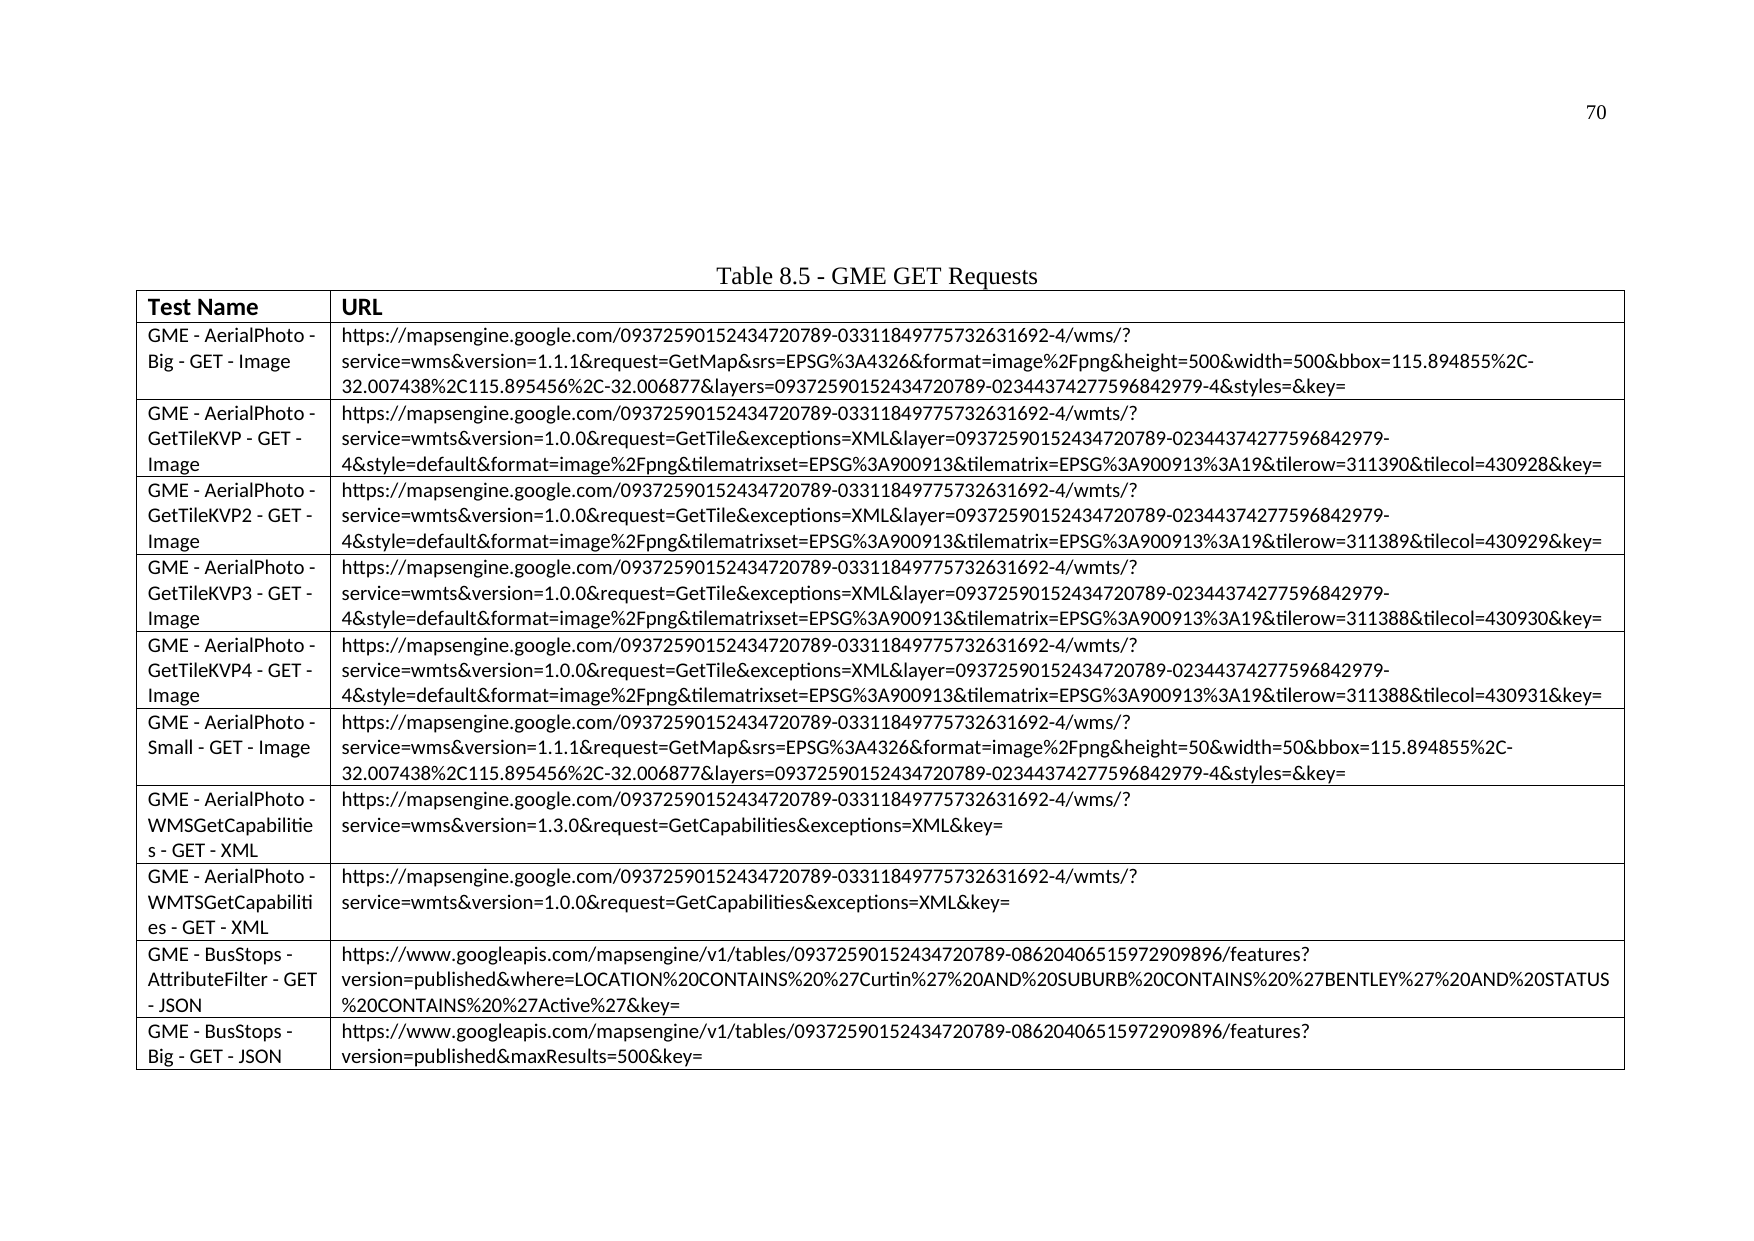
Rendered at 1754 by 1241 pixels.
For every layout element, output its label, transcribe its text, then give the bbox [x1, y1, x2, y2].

table_cell https://mapsengine.google.com/09372590152434720789-03311849775732631692-4/wms/?service=wms&version=1.3.0&request=GetCapabilities&exceptions=XML&key= [331, 786, 1624, 863]
table_cell GME - BusStops - Big - GET - JSON [137, 1018, 330, 1069]
table_cell GME - AerialPhoto - WMTSGetCapabilities - GET - XML [137, 864, 330, 940]
table_cell https://mapsengine.google.com/09372590152434720789-03311849775732631692-4/wmts/?service=wmts&version=1.0.0&request=GetTile&exceptions=XML&layer=09372590152434720789-02344374277596842979-4&style=default&format=image%2Fpng&tilematrixset=EPSG%3A900913&tilematrix=EPSG%3A900913%3A19&tilerow=311390&tilecol=430928&key= [331, 400, 1624, 476]
table_cell GME - AerialPhoto - GetTileKVP3 - GET - Image [137, 555, 330, 631]
table_cell https://mapsengine.google.com/09372590152434720789-03311849775732631692-4/wmts/?service=wmts&version=1.0.0&request=GetCapabilities&exceptions=XML&key= [331, 864, 1624, 940]
table_cell https://mapsengine.google.com/09372590152434720789-03311849775732631692-4/wmts/?service=wmts&version=1.0.0&request=GetTile&exceptions=XML&layer=09372590152434720789-02344374277596842979-4&style=default&format=image%2Fpng&tilematrixset=EPSG%3A900913&tilematrix=EPSG%3A900913%3A19&tilerow=311388&tilecol=430931&key= [331, 632, 1624, 708]
table_cell GME - BusStops - AttributeFilter - GET - JSON [137, 941, 330, 1017]
table_cell GME - AerialPhoto - WMSGetCapabilities - GET - XML [137, 786, 330, 863]
table_header URL [331, 291, 1624, 322]
table_cell https://www.googleapis.com/mapsengine/v1/tables/09372590152434720789-08620406515972909896/features?version=published&where=LOCATION%20CONTAINS%20%27Curtin%27%20AND%20SUBURB%20CONTAINS%20%27BENTLEY%27%20AND%20STATUS%20CONTAINS%20%27Active%27&key= [331, 941, 1624, 1017]
table_header Test Name [137, 291, 330, 322]
table_cell GME - AerialPhoto - Big - GET - Image [137, 323, 330, 399]
table_cell GME - AerialPhoto - GetTileKVP - GET - Image [137, 400, 330, 476]
table_cell https://mapsengine.google.com/09372590152434720789-03311849775732631692-4/wms/?service=wms&version=1.1.1&request=GetMap&srs=EPSG%3A4326&format=image%2Fpng&height=500&width=500&bbox=115.894855%2C-32.007438%2C115.895456%2C-32.006877&layers=09372590152434720789-02344374277596842979-4&styles=&key= [331, 323, 1624, 399]
table_cell GME - AerialPhoto - Small - GET - Image [137, 709, 330, 785]
table_cell GME - AerialPhoto - GetTileKVP4 - GET - Image [137, 632, 330, 708]
table_cell GME - AerialPhoto - GetTileKVP2 - GET - Image [137, 477, 330, 553]
table_cell https://www.googleapis.com/mapsengine/v1/tables/09372590152434720789-08620406515972909896/features?version=published&maxResults=500&key= [331, 1018, 1624, 1069]
table_cell https://mapsengine.google.com/09372590152434720789-03311849775732631692-4/wmts/?service=wmts&version=1.0.0&request=GetTile&exceptions=XML&layer=09372590152434720789-02344374277596842979-4&style=default&format=image%2Fpng&tilematrixset=EPSG%3A900913&tilematrix=EPSG%3A900913%3A19&tilerow=311389&tilecol=430929&key= [331, 477, 1624, 553]
table_cell https://mapsengine.google.com/09372590152434720789-03311849775732631692-4/wms/?service=wms&version=1.1.1&request=GetMap&srs=EPSG%3A4326&format=image%2Fpng&height=50&width=50&bbox=115.894855%2C-32.007438%2C115.895456%2C-32.006877&layers=09372590152434720789-02344374277596842979-4&styles=&key= [331, 709, 1624, 785]
table_cell https://mapsengine.google.com/09372590152434720789-03311849775732631692-4/wmts/?service=wmts&version=1.0.0&request=GetTile&exceptions=XML&layer=09372590152434720789-02344374277596842979-4&style=default&format=image%2Fpng&tilematrixset=EPSG%3A900913&tilematrix=EPSG%3A900913%3A19&tilerow=311388&tilecol=430930&key= [331, 555, 1624, 631]
